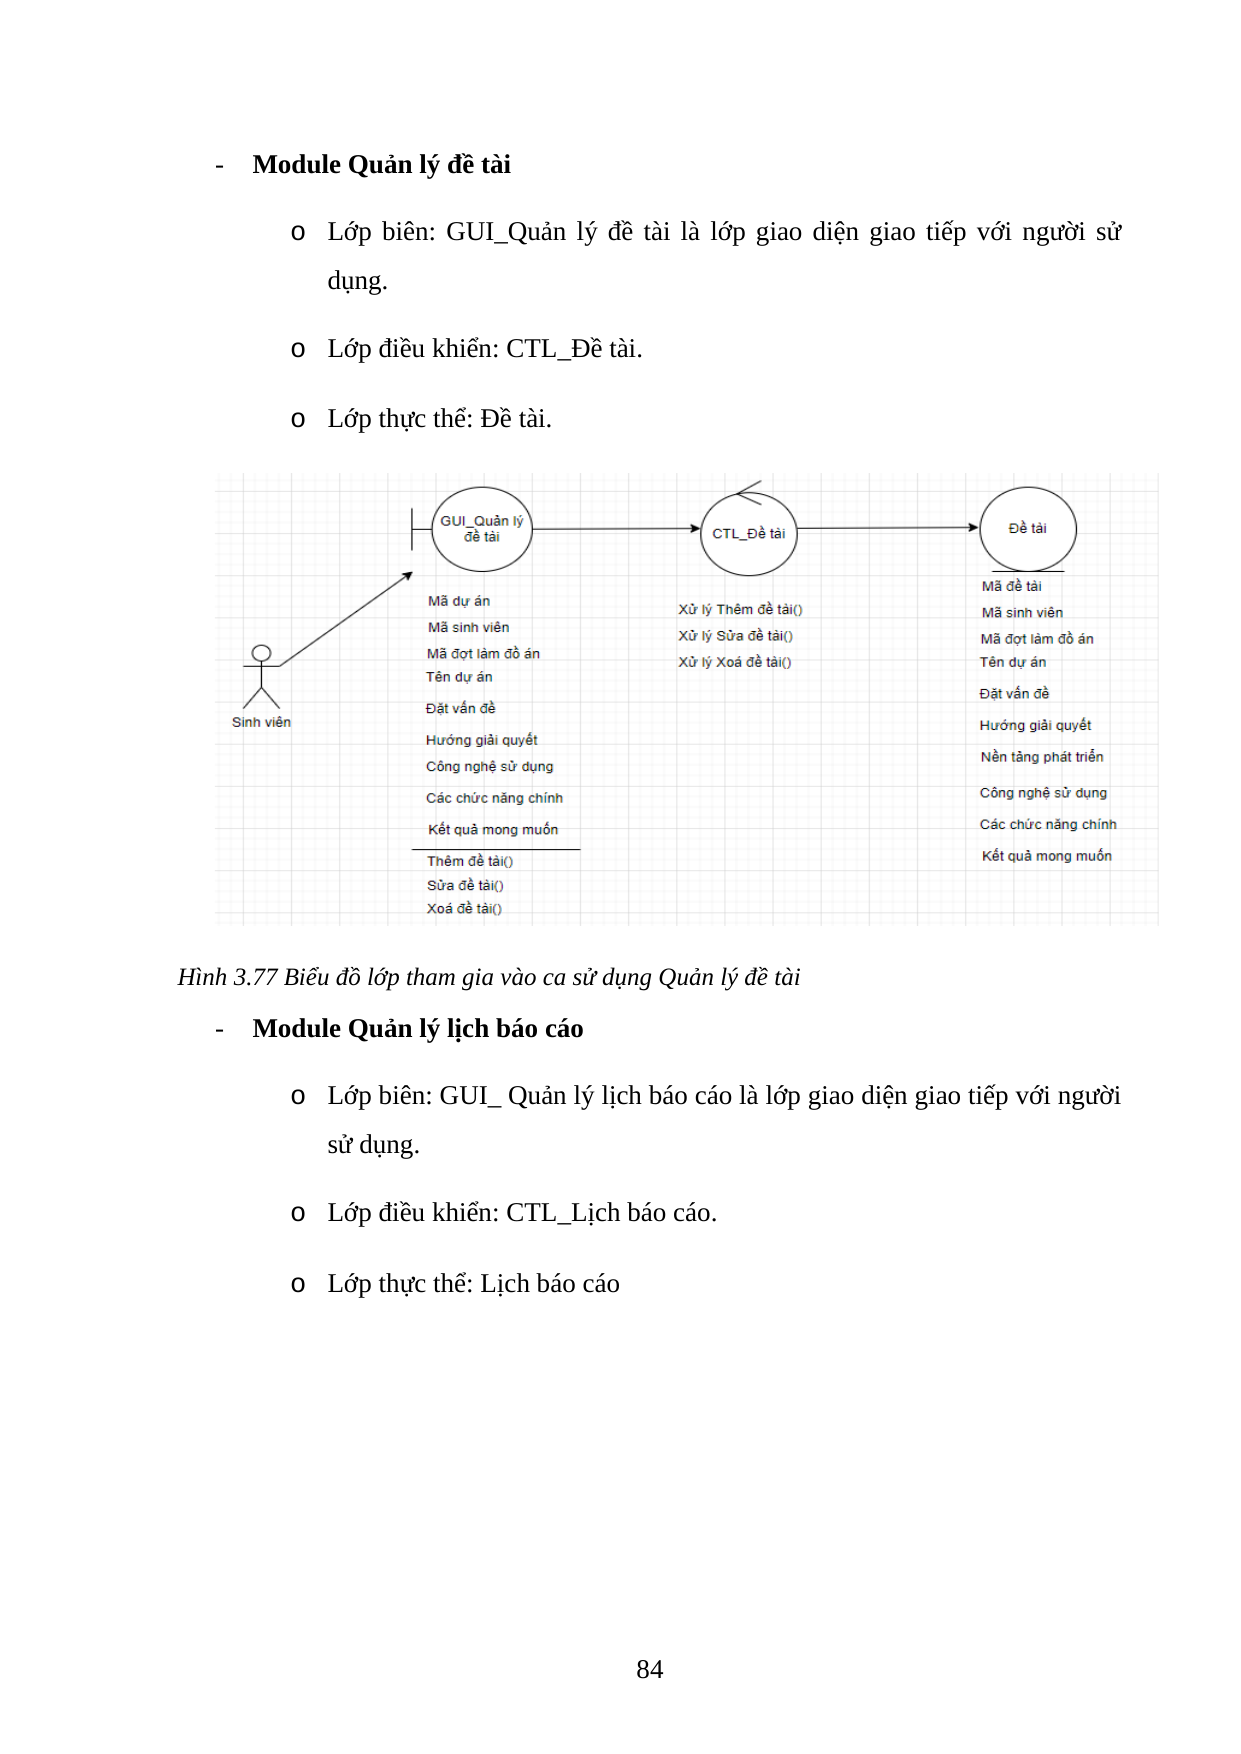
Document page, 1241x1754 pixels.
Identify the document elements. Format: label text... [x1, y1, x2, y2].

list Module Quản lý đề tài [215, 148, 1122, 179]
list Lớp thực thể: Đề tài. [290, 403, 1122, 436]
list Lớp điều khiển: CTL_Đề tài. [290, 332, 1122, 365]
list Lớp biên: GUI_Quản lý đề tài là lớp giao diện giao tiếp với người sử dụng. [290, 215, 1122, 295]
list Lớp thực thể: Lịch báo cáo [290, 1267, 1122, 1300]
picture [214, 473, 1159, 926]
list Module Quản lý lịch báo cáo [215, 1012, 1122, 1043]
list Lớp điều khiển: CTL_Lịch báo cáo. [290, 1196, 1122, 1229]
list Lớp biên: GUI_ Quản lý lịch báo cáo là lớp giao diện giao tiếp với người sử dụng. [290, 1079, 1122, 1159]
